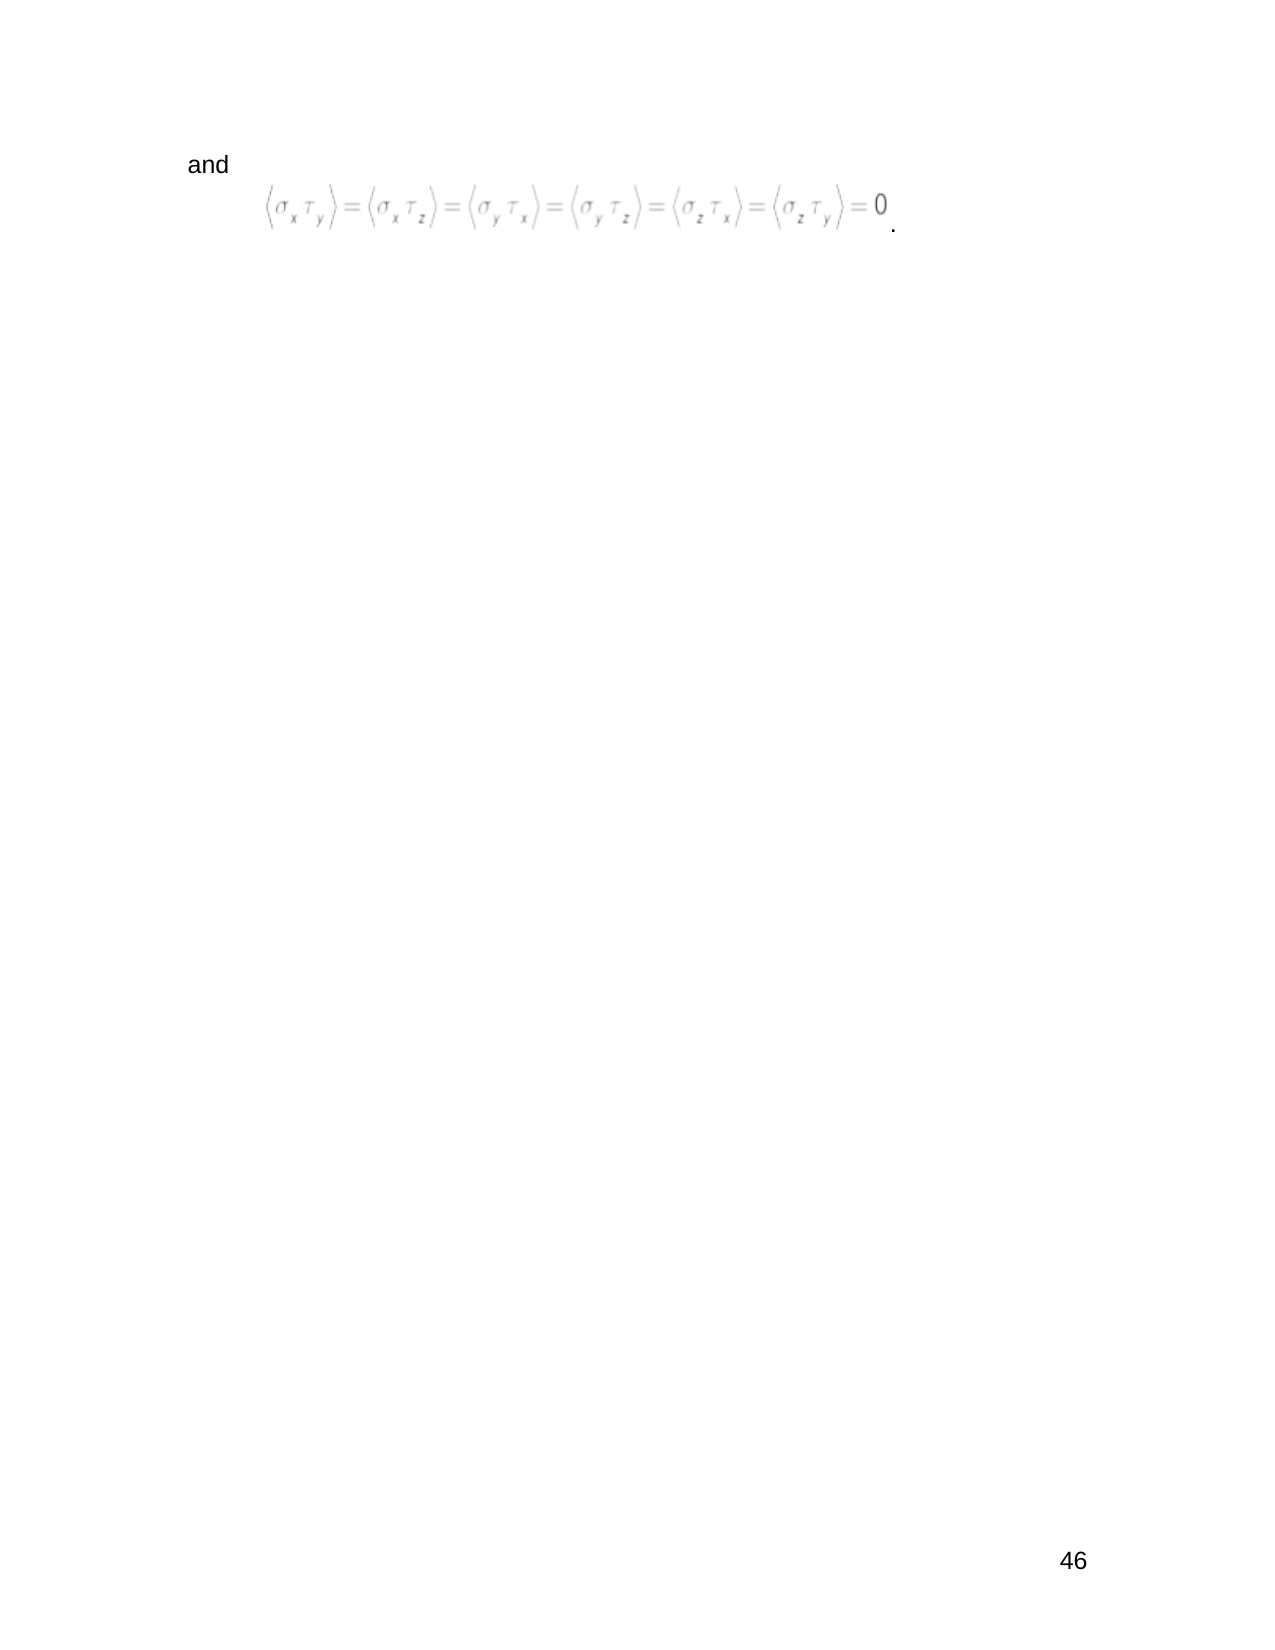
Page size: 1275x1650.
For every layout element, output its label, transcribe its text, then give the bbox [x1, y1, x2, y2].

text . [187, 179, 1087, 238]
text and [187, 150, 1087, 179]
